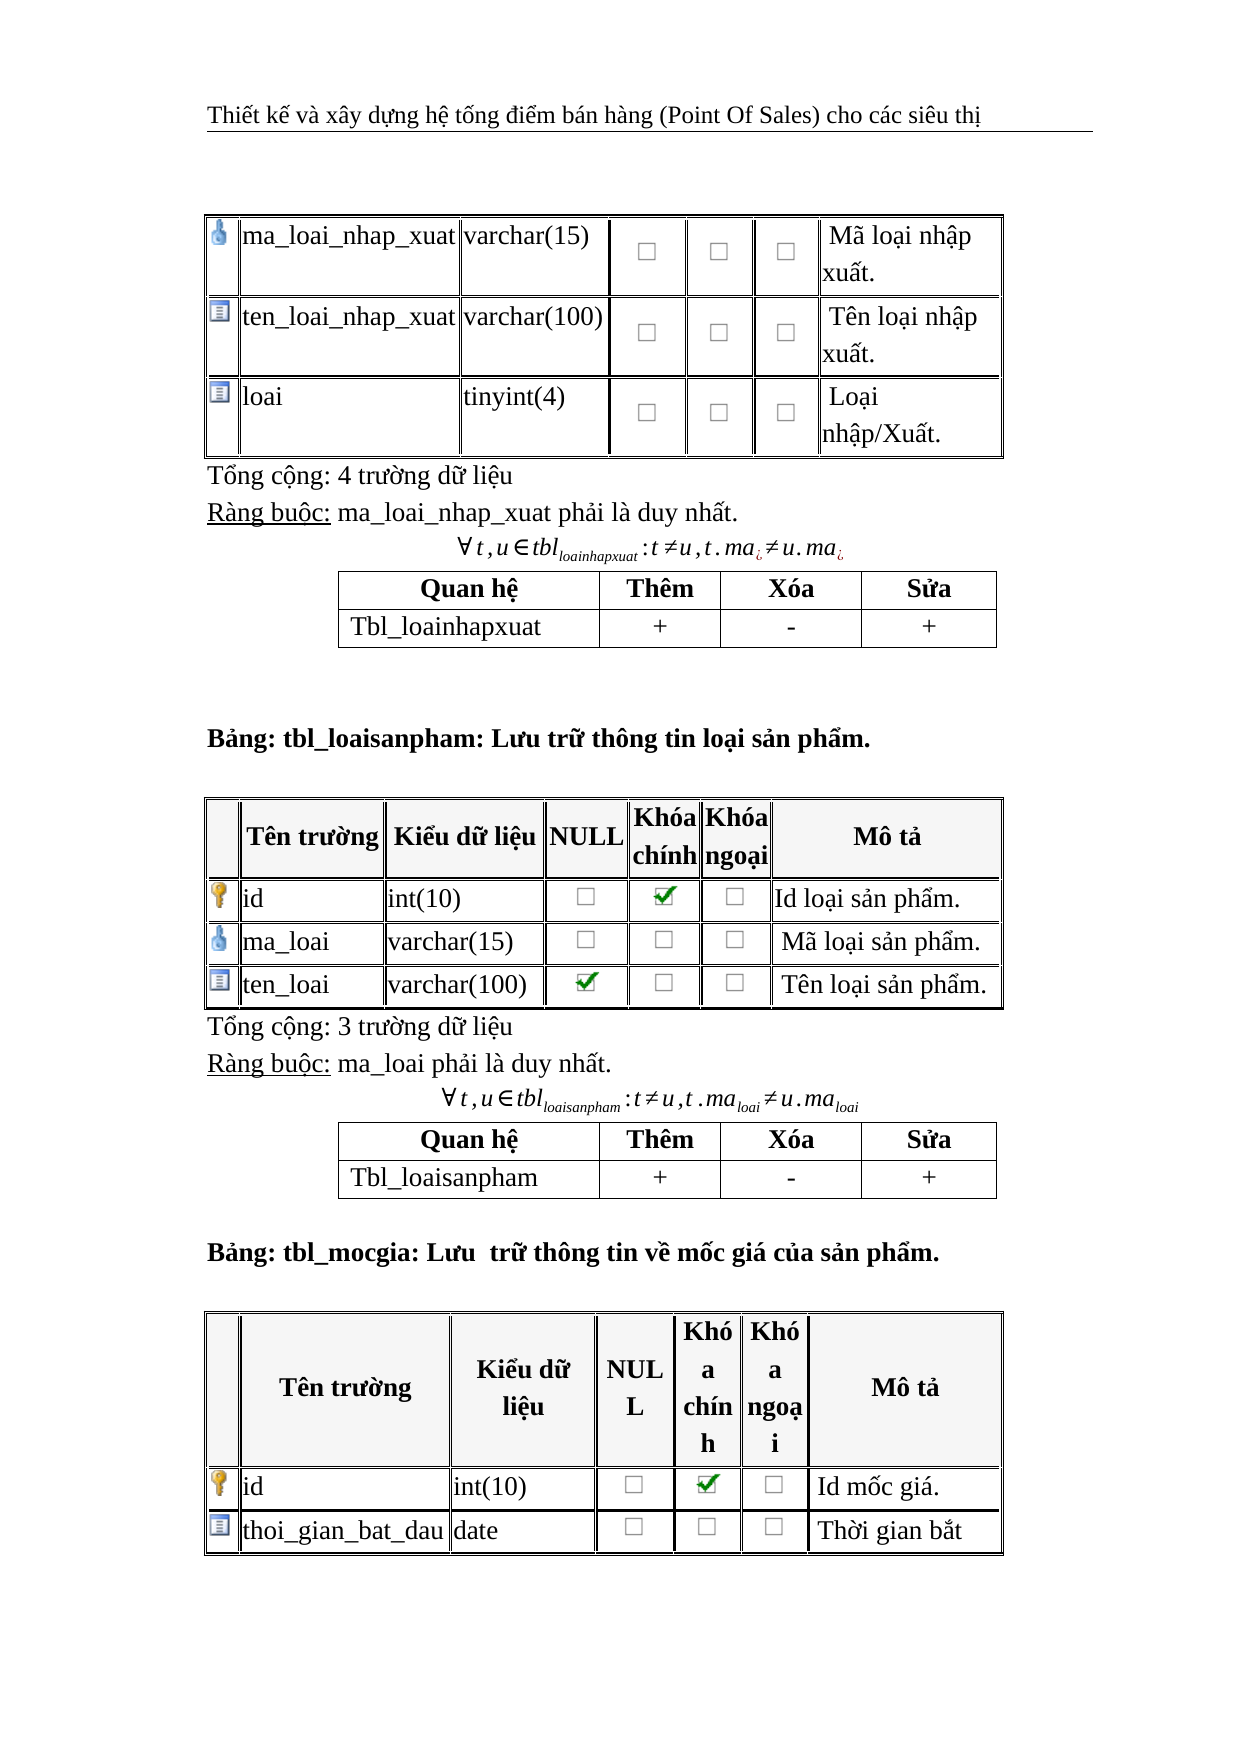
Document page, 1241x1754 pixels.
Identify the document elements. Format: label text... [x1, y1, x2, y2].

picture [723, 883, 749, 909]
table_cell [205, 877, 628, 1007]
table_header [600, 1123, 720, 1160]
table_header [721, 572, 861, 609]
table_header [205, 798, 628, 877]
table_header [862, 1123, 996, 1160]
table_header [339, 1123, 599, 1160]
picture [574, 883, 600, 909]
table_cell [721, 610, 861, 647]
picture [695, 1471, 721, 1497]
picture [652, 969, 678, 995]
picture [652, 926, 678, 952]
picture [622, 1471, 648, 1497]
picture [574, 926, 600, 952]
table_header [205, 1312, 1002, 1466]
picture [762, 1471, 788, 1497]
picture [707, 319, 733, 345]
text Ràng buộc: ma_loai_nhap_xuat phải là duy nhất. [207, 496, 1093, 527]
picture [622, 1513, 648, 1539]
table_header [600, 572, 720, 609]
picture [207, 1470, 233, 1496]
picture [207, 882, 233, 908]
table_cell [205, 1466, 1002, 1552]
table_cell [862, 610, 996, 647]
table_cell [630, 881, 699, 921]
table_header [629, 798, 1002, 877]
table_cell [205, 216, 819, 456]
picture [574, 969, 600, 995]
picture [207, 380, 233, 406]
picture [635, 400, 661, 425]
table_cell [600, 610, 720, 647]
text Tổng cộng: 4 trường dữ liệu [207, 459, 1093, 490]
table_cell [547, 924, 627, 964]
picture [707, 238, 733, 264]
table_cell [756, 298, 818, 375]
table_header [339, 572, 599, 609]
text Tổng cộng: 3 trường dữ liệu [207, 1010, 1093, 1041]
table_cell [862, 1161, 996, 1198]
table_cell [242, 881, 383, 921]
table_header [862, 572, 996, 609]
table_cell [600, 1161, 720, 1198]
picture [207, 219, 233, 245]
picture [762, 1513, 788, 1539]
picture [723, 926, 749, 952]
subtitle Bảng: tbl_loaisanpham: Lưu trữ thông tin loại sản phẩm. [207, 722, 1093, 753]
picture [723, 969, 749, 995]
subtitle Bảng: tbl_mocgia: Lưu trữ thông tin về mốc giá của sản phẩm. [207, 1236, 1093, 1267]
picture [207, 925, 233, 951]
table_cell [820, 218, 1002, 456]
text Ràng buộc: ma_loai phải là duy nhất. [207, 1047, 1093, 1079]
picture [207, 1514, 233, 1539]
picture [774, 319, 800, 345]
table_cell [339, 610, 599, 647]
picture [695, 1513, 721, 1539]
picture [774, 238, 800, 264]
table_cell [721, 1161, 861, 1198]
picture [207, 968, 233, 994]
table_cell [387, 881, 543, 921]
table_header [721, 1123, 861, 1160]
picture [707, 400, 733, 425]
picture [774, 400, 800, 425]
picture [652, 883, 678, 909]
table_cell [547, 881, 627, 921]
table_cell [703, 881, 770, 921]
picture [635, 319, 661, 345]
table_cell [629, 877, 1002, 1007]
picture [207, 300, 233, 325]
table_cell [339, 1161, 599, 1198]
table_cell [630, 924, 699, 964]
picture [635, 238, 661, 264]
